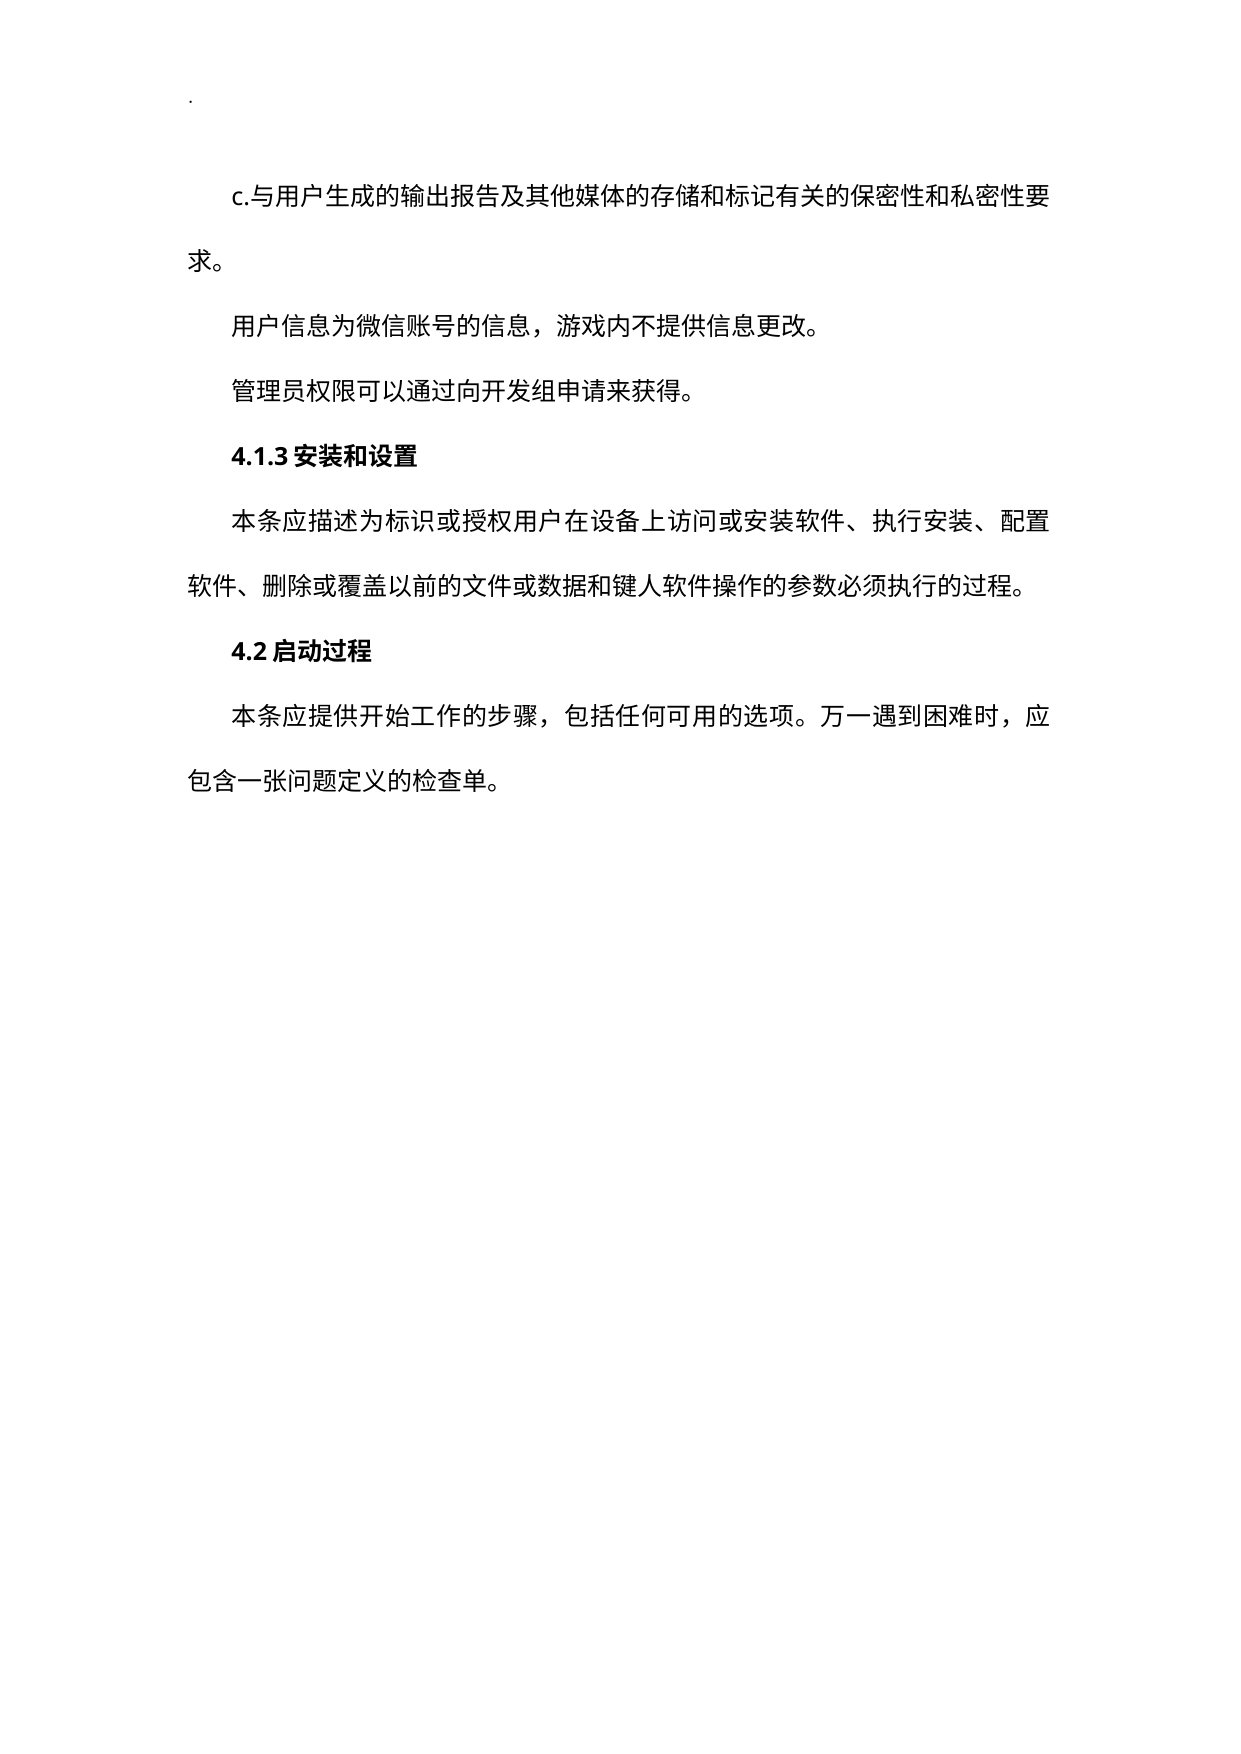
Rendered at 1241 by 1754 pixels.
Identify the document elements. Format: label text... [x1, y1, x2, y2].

text 4.1.3安装和设置 [187, 422, 1053, 487]
text 用户信息为微信账号的信息，游戏内不提供信息更改。 [187, 292, 1053, 357]
text 4.2启动过程 [187, 617, 1053, 682]
text 本条应提供开始工作的步骤，包括任何可用的选项。万一遇到困难时，应包含一张问题定义的检查单。 [187, 682, 1053, 812]
text c.与用户生成的输出报告及其他媒体的存储和标记有关的保密性和私密性要求。 [187, 162, 1053, 292]
text 本条应描述为标识或授权用户在设备上访问或安装软件、执行安装、配置软件、删除或覆盖以前的文件或数据和键人软件操作的参数必须执行的过程。 [187, 487, 1053, 617]
text 管理员权限可以通过向开发组申请来获得。 [187, 357, 1053, 422]
